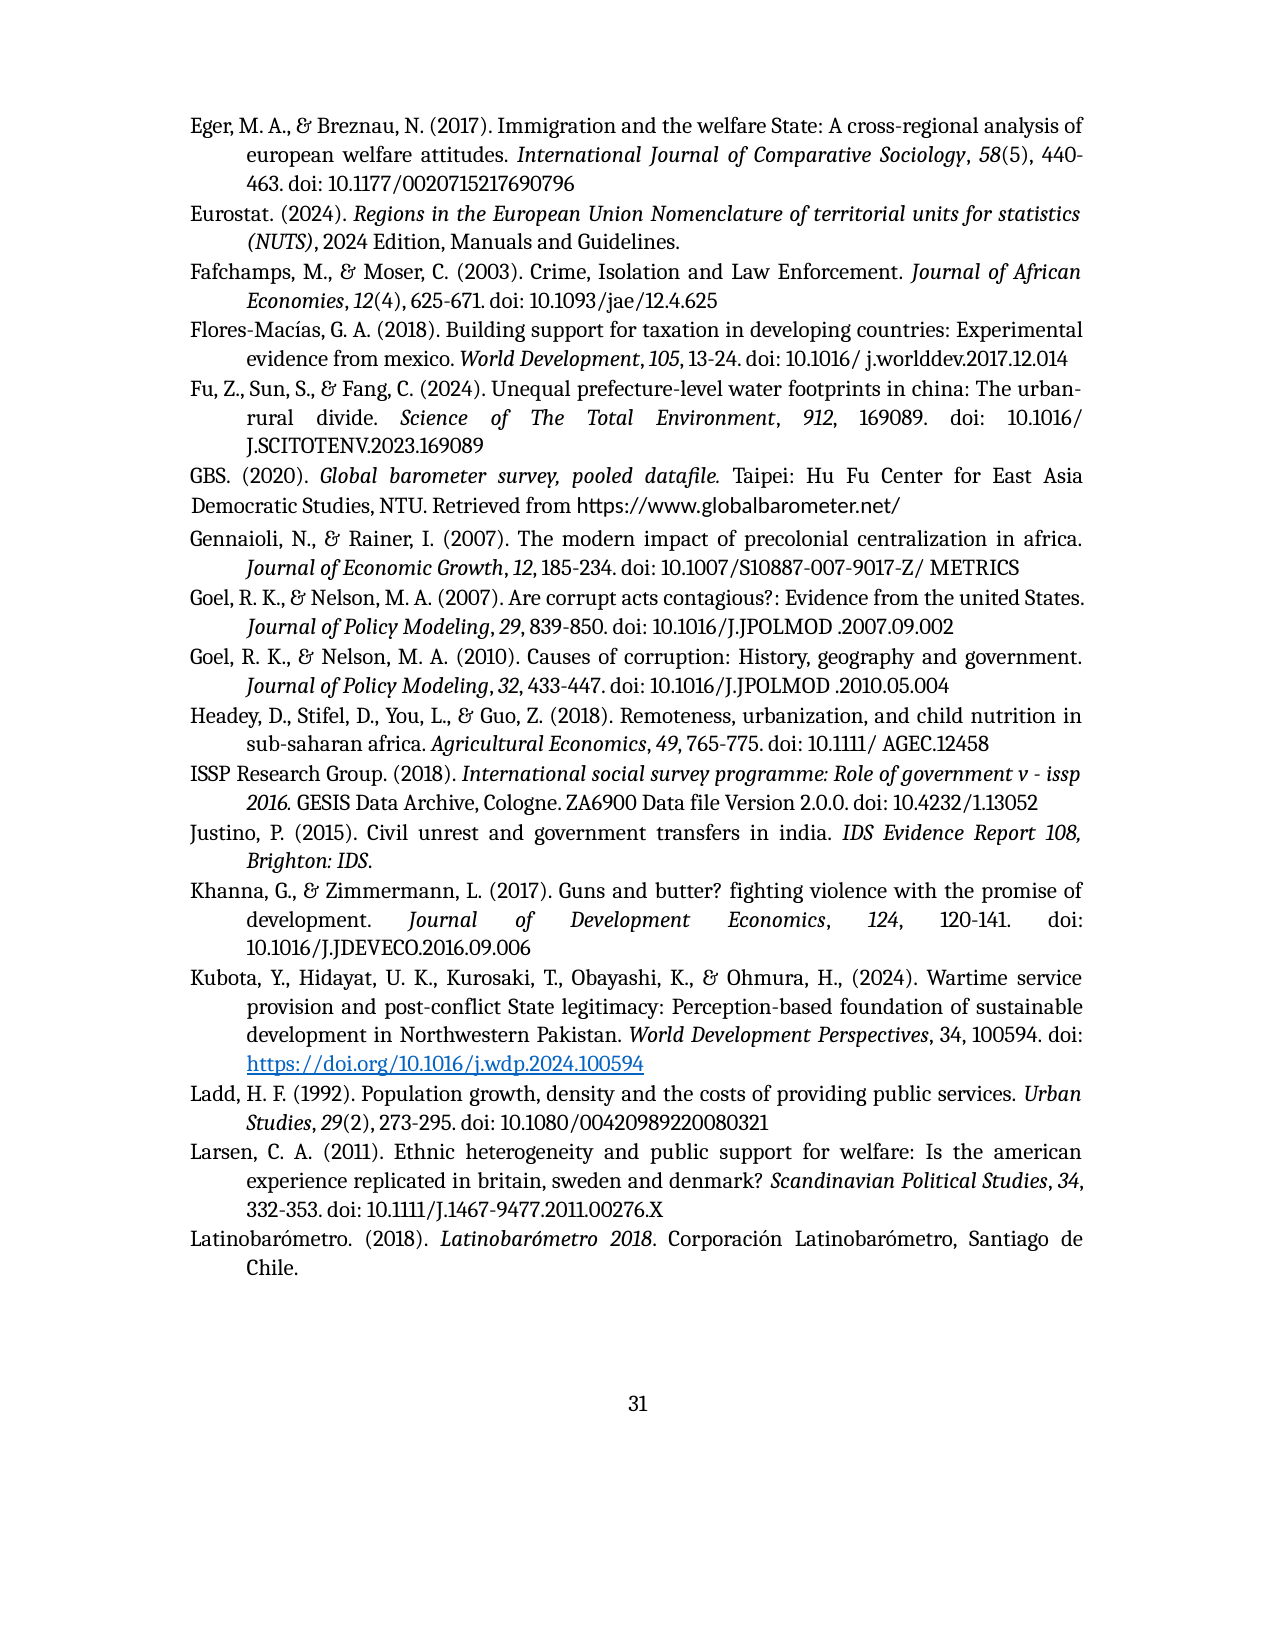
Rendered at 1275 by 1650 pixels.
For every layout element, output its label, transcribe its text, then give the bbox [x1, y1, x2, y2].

text Headey, D., Stifel, D., You, L., & Guo, Z. (2018). Remoteness, urbanization, and child nutrition in sub-saharan africa. Agricultural Economics, 49, 765-775. doi: 10.1111/ AGEC.12458 [190, 702, 1084, 757]
text Latinobarómetro. (2018). Latinobarómetro 2018. Corporación Latinobarómetro, Santiago de Chile. [190, 1226, 1084, 1281]
text Fafchamps, M., & Moser, C. (2003). Crime, Isolation and Law Enforcement. Journal of African Economies, 12(4), 625-671. doi: 10.1093/jae/12.4.625 [190, 259, 1084, 314]
text Goel, R. K., & Nelson, M. A. (2010). Causes of corruption: History, geography and government. Journal of Policy Modeling, 32, 433-447. doi: 10.1016/J.JPOLMOD .2010.05.004 [190, 644, 1084, 699]
text GBS. (2020). Global barometer survey, pooled datafile. Taipei: Hu Fu Center for East Asia Democratic Studies, NTU. Retrieved from https://www.globalbarometer.net/ [190, 463, 1084, 520]
text Ladd, H. F. (1992). Population growth, density and the costs of providing public services. Urban Studies, 29(2), 273-295. doi: 10.1080/00420989220080321 [190, 1081, 1084, 1136]
text Kubota, Y., Hidayat, U. K., Kurosaki, T., Obayashi, K., & Ohmura, H., (2024). Wartime service provision and post-conflict State legitimacy: Perception-based foundation of sustainable development in Northwestern Pakistan. World Development Perspectives, 34, 100594. doi: https://doi.org/10.1016/j.wdp.2024.100594 [190, 965, 1084, 1077]
text Gennaioli, N., & Rainer, I. (2007). The modern impact of precolonial centralization in africa. Journal of Economic Growth, 12, 185-234. doi: 10.1007/S10887-007-9017-Z/ METRICS [190, 526, 1084, 581]
text Eger, M. A., & Breznau, N. (2017). Immigration and the welfare State: A cross-regional analysis of european welfare attitudes. International Journal of Comparative Sociology, 58(5), 440-463. doi: 10.1177/0020715217690796 [190, 113, 1084, 197]
text Goel, R. K., & Nelson, M. A. (2007). Are corrupt acts contagious?: Evidence from the united States. Journal of Policy Modeling, 29, 839-850. doi: 10.1016/J.JPOLMOD .2007.09.002 [190, 584, 1085, 640]
text ISSP Research Group. (2018). International social survey programme: Role of government v - issp 2016. GESIS Data Archive, Cologne. ZA6900 Data file Version 2.0.0. doi: 10.4232/1.13052 [190, 761, 1084, 816]
text Flores-Macías, G. A. (2018). Building support for taxation in developing countries: Experimental evidence from mexico. World Development, 105, 13-24. doi: 10.1016/ j.worlddev.2017.12.014 [190, 317, 1084, 372]
text Eurostat. (2024). Regions in the European Union Nomenclature of territorial units for statistics (NUTS), 2024 Edition, Manuals and Guidelines. [190, 200, 1084, 255]
text Fu, Z., Sun, S., & Fang, C. (2024). Unequal prefecture-level water footprints in china: The urban-rural divide. Science of The Total Environment, 912, 169089. doi: 10.1016/ J.SCITOTENV.2023.169089 [190, 376, 1084, 459]
text Justino, P. (2015). Civil unrest and government transfers in india. IDS Evidence Report 108, Brighton: IDS. [190, 819, 1084, 874]
text Khanna, G., & Zimmermann, L. (2017). Guns and butter? fighting violence with the promise of development. Journal of Development Economics, 124, 120-141. doi: 10.1016/J.JDEVECO.2016.09.006 [190, 878, 1084, 961]
text Larsen, C. A. (2011). Ethnic heterogeneity and public support for welfare: Is the american experience replicated in britain, sweden and denmark? Scandinavian Political Studies, 34, 332-353. doi: 10.1111/J.1467-9477.2011.00276.X [190, 1139, 1084, 1223]
